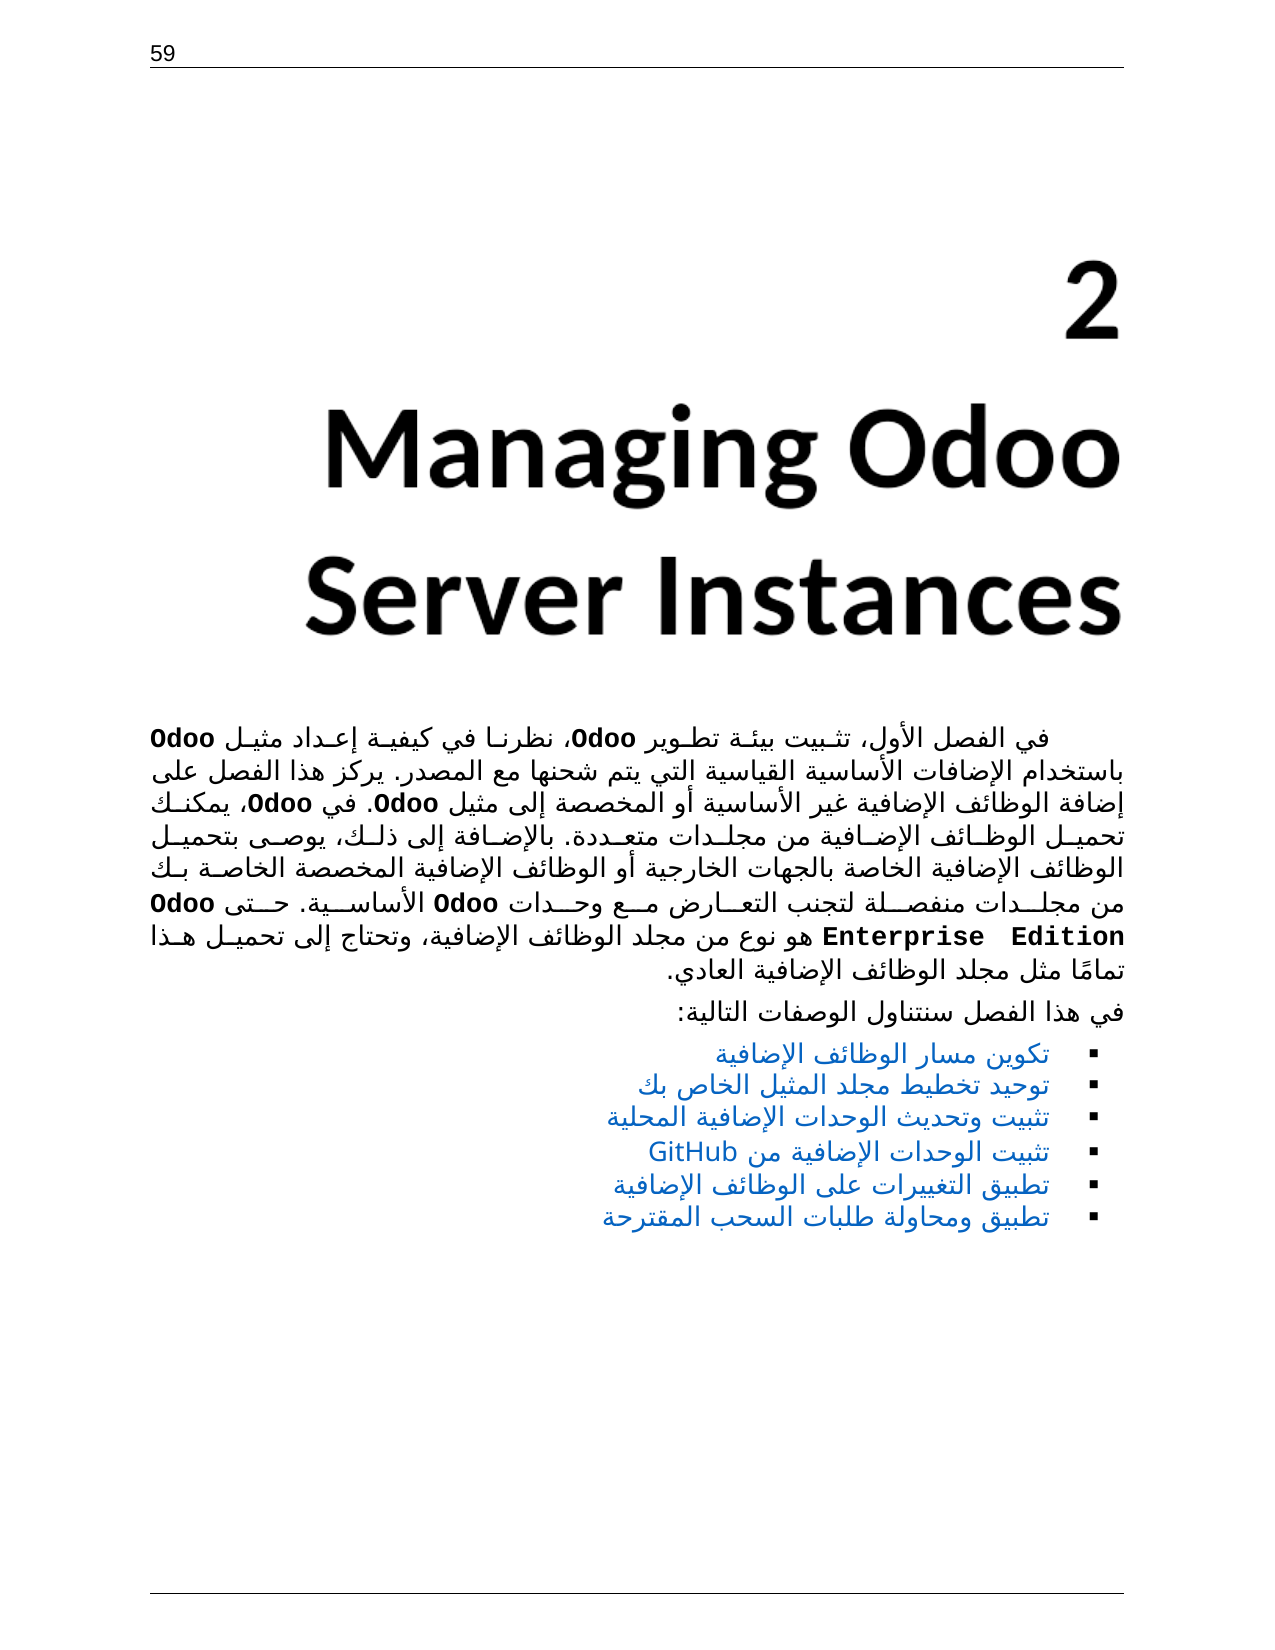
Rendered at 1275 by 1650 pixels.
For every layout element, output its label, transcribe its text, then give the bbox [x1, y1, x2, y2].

list تكوين مسار الوظائف الإضافية [150, 1038, 1087, 1069]
text في الفصل الأول، تثبيت بيئة تطوير Odoo، نظرنا في كيفية إعداد مثيل Odoo باستخدام الإضافات الأساسية القياسية التي يتم شحنها مع المصدر. يركز هذا الفصل على إضافة الوظائف الإضافية غير الأساسية أو المخصصة إلى مثيل Odoo. في Odoo، يمكنك تحميل الوظائف الإضافية من مجلدات متعددة. بالإضافة إلى ذلك، يوصى بتحميل الوظائف الإضافية الخاصة بالجهات الخارجية أو الوظائف الإضافية المخصصة الخاصة بك من مجلدات منفصلة لتجنب التعارض مع وحدات Odoo الأساسية. حتى Odoo Enterprise Edition هو نوع من مجلد الوظائف الإضافية، وتحتاج إلى تحميل هذا تمامًا مثل مجلد الوظائف الإضافية العادي. [150, 722, 1125, 986]
list تثبيت وتحديث الوحدات الإضافية المحلية [150, 1101, 1087, 1133]
list تثبيت الوحدات الإضافية من GitHub [150, 1133, 1087, 1169]
list تطبيق ومحاولة طلبات السحب المقترحة [150, 1201, 1087, 1233]
text في هذا الفصل سنتناول الوصفات التالية: [150, 996, 1125, 1027]
list تطبيق التغييرات على الوظائف الإضافية [150, 1169, 1087, 1201]
list توحيد تخطيط مجلد المثيل الخاص بك [150, 1069, 1087, 1101]
